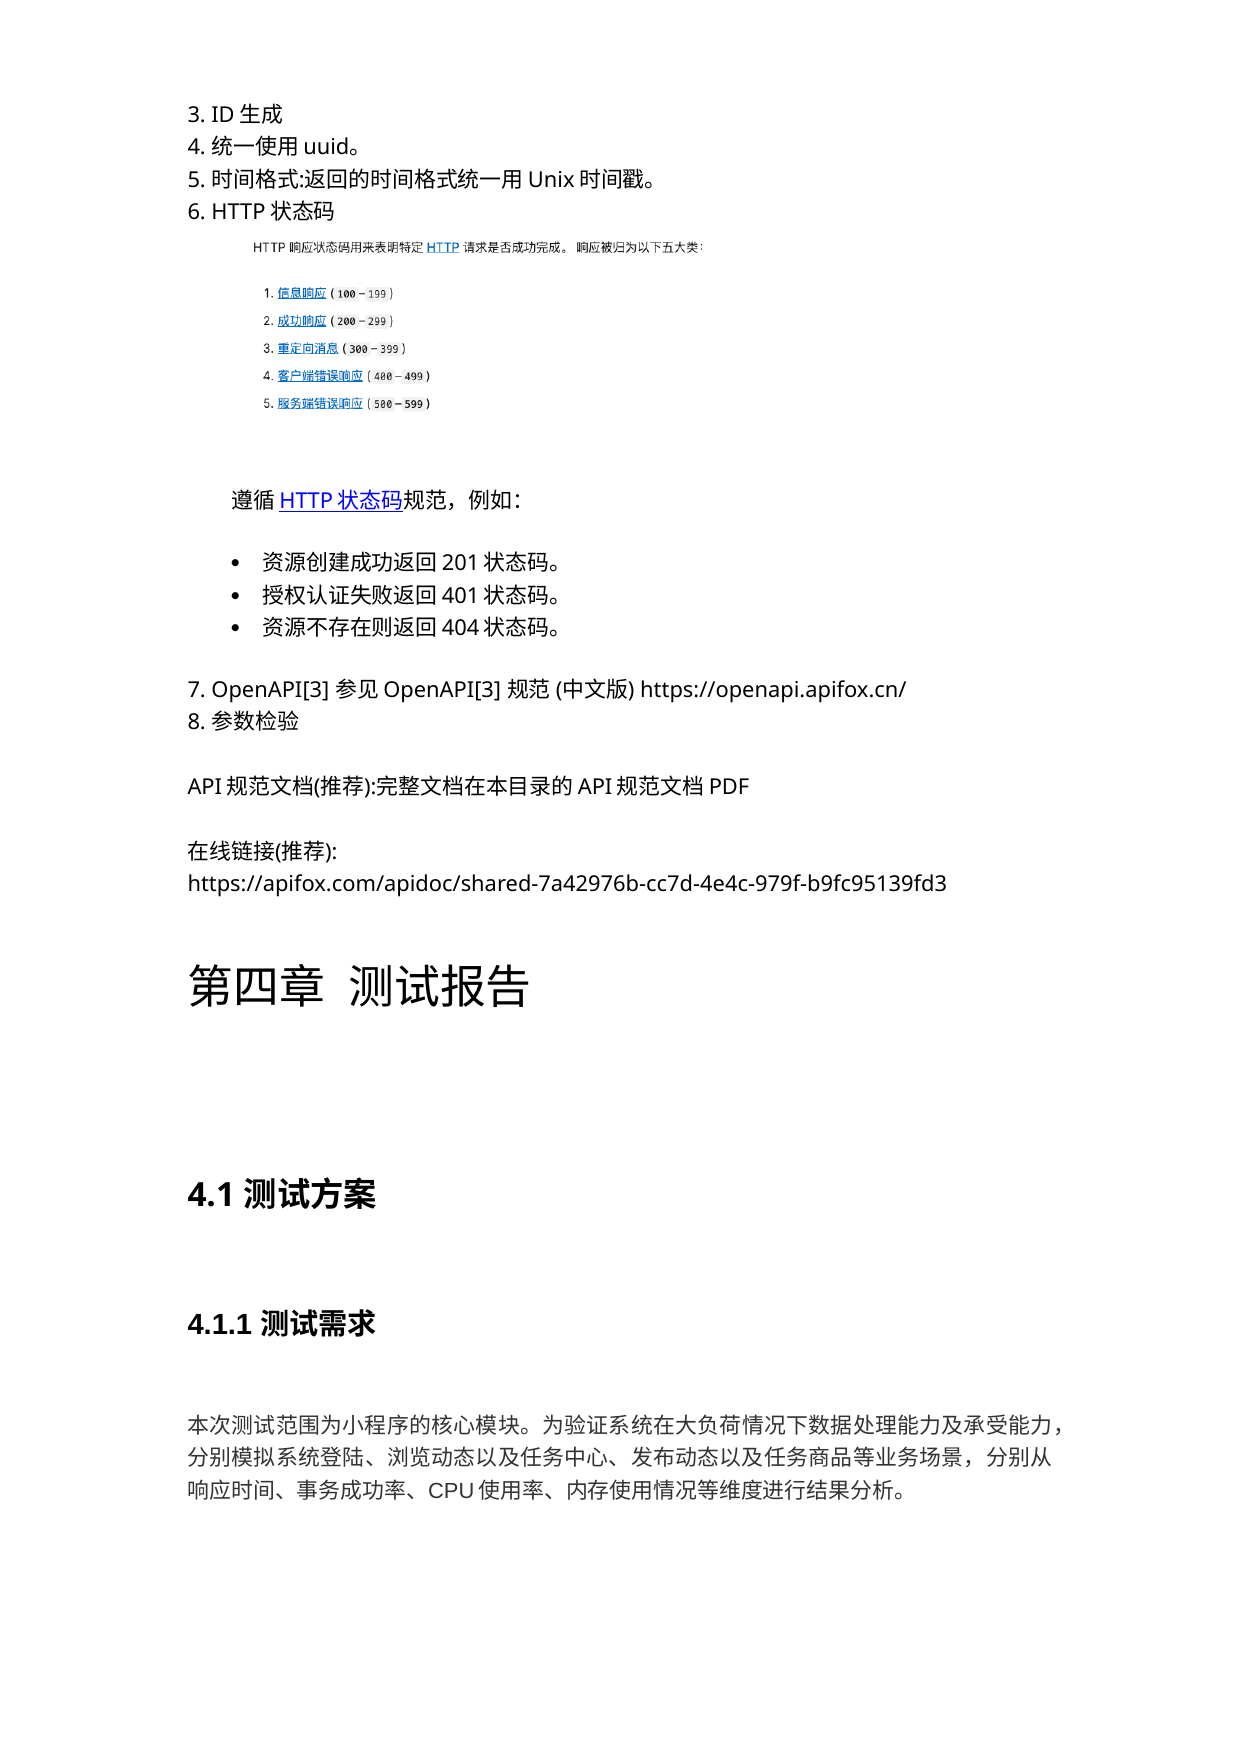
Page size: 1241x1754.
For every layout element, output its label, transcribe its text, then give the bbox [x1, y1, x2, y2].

list OpenAPI[3] 参见OpenAPI[3] 规范 (中文版) https://openapi.apifox.cn/ [187, 672, 1053, 704]
list 资源创建成功返回201状态码。 [232, 545, 1053, 577]
subtitle 4.1.1 测试需求 [187, 1289, 1053, 1354]
list HTTP状态码 [187, 194, 1053, 227]
list 授权认证失败返回401状态码。 [232, 577, 1053, 610]
text API规范文档(推荐):完整文档在本目录的API规范文档PDF [187, 769, 1053, 802]
list 参数检验 [187, 704, 1053, 737]
list 时间格式:返回的时间格式统一用Unix时间戳。 [187, 162, 1053, 194]
picture [231, 226, 714, 425]
text 在线链接(推荐): [187, 834, 1053, 867]
text 遵循HTTP状态码规范，例如： [187, 483, 1053, 516]
subtitle 4.1 测试方案 [187, 1160, 1053, 1225]
subtitle 测试报告 [187, 934, 1053, 1032]
list 资源不存在则返回404状态码。 [232, 610, 1053, 642]
list ID生成 [187, 97, 1053, 129]
text https://apifox.com/apidoc/shared-7a42976b-cc7d-4e4c-979f-b9fc95139fd3 [187, 867, 1053, 899]
text 本次测试范围为小程序的核心模块。为验证系统在大负荷情况下数据处理能力及承受能力，分别模拟系统登陆、浏览动态以及任务中心、发布动态以及任务商品等业务场景，分别从响应时间、事务成功率、CPU使用率、内存使用情况等维度进行结果分析。 [187, 1472, 1053, 1505]
list 统一使用uuid。 [187, 129, 1053, 162]
